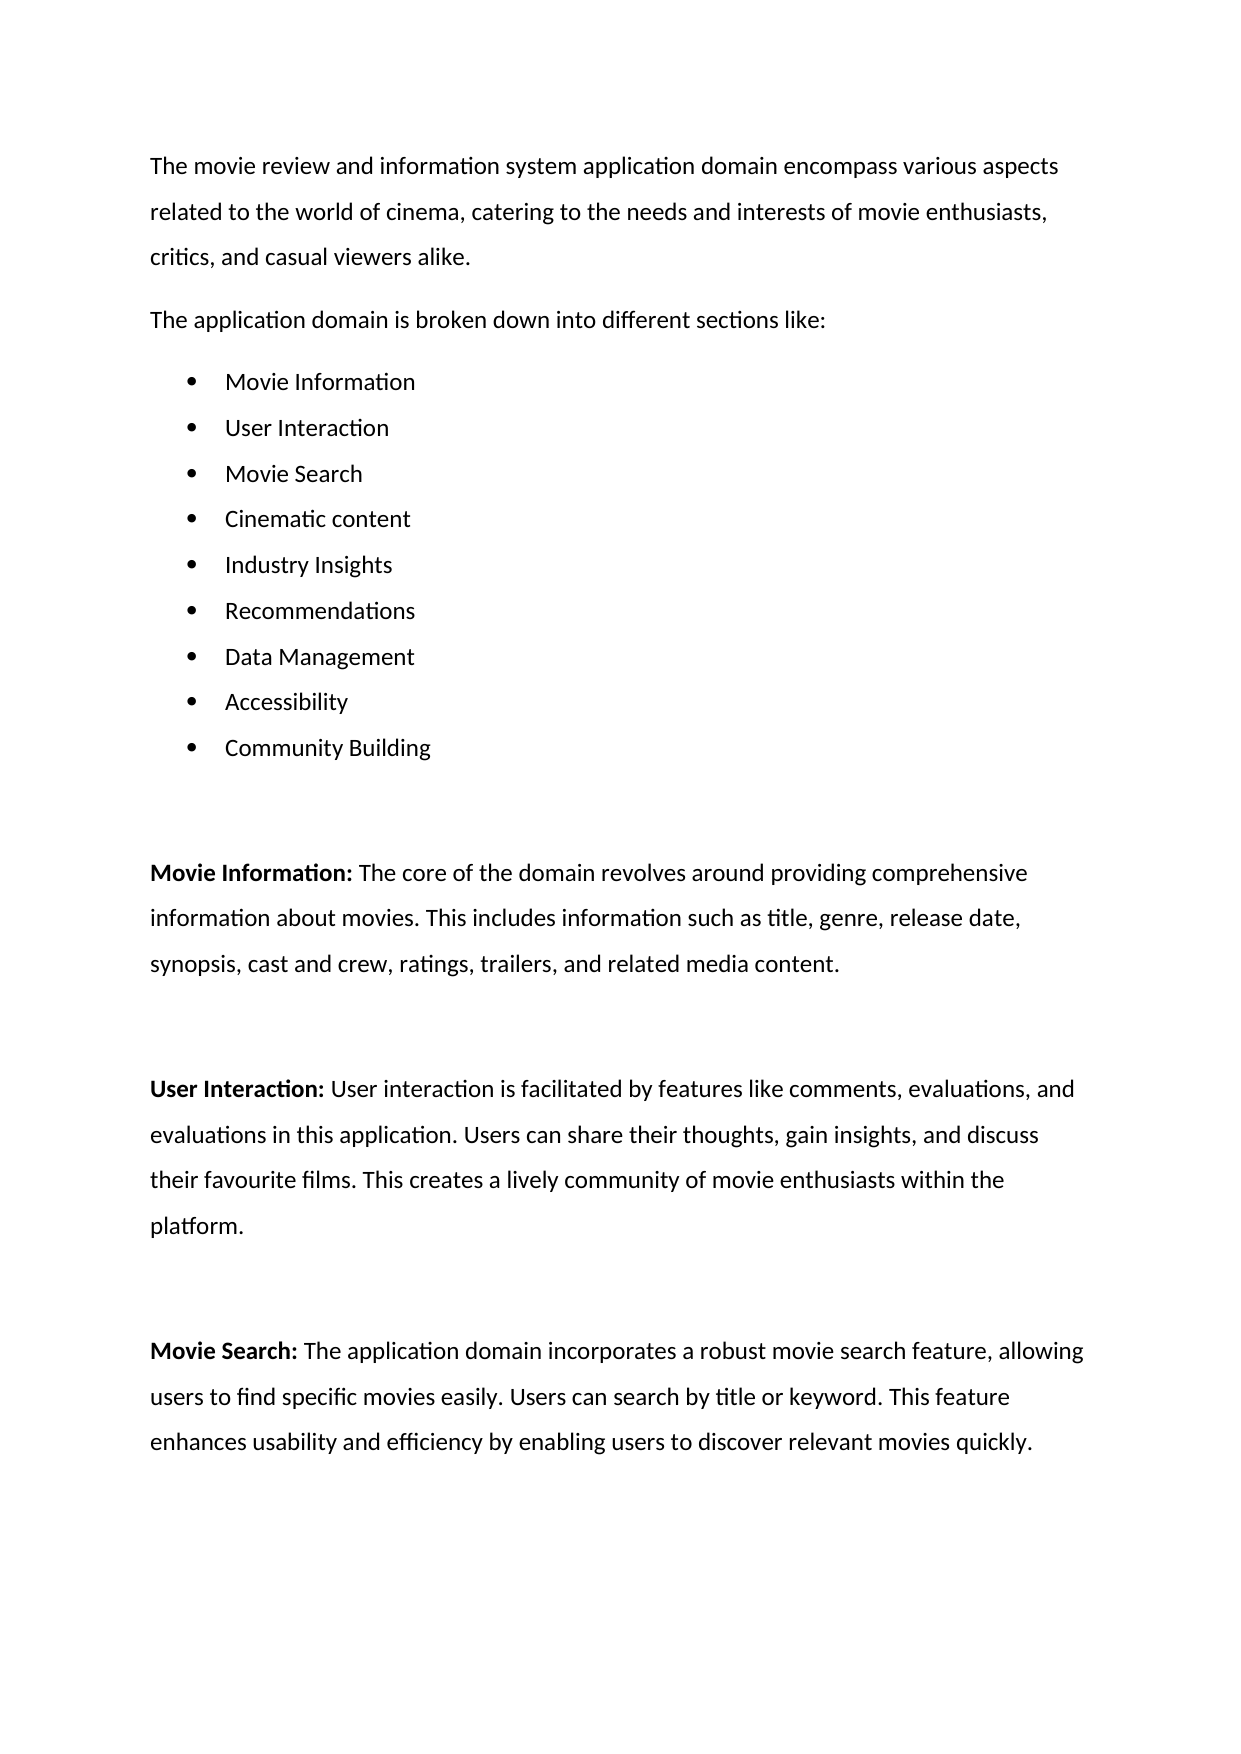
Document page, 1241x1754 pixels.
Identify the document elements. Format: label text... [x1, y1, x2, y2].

list Movie Information [187, 366, 1090, 397]
text Movie Search: The application domain incorporates a robust movie search feature, allowing users to find specific movies easily. Users can search by title or keyword. This feature enhances usability and efficiency by enabling users to discover relevant movies quickly. [150, 1335, 1090, 1457]
text Movie Information: The core of the domain revolves around providing comprehensive information about movies. This includes information such as title, genre, release date, synopsis, cast and crew, ratings, trailers, and related media content. [150, 857, 1090, 979]
text The movie review and information system application domain encompass various aspects related to the world of cinema, catering to the needs and interests of movie enthusiasts, critics, and casual viewers alike. [150, 150, 1090, 272]
list User Interaction [187, 412, 1090, 442]
list Accessibility [187, 686, 1090, 717]
text The application domain is broken down into different sections like: [150, 304, 1090, 334]
list Movie Search [187, 458, 1090, 488]
list Data Management [187, 641, 1090, 671]
list Community Building [187, 732, 1090, 763]
list Cinematic content [187, 503, 1090, 534]
list Recommendations [187, 595, 1090, 625]
list Industry Insights [187, 549, 1090, 580]
text User Interaction: User interaction is facilitated by features like comments, evaluations, and evaluations in this application. Users can share their thoughts, gain insights, and discuss their favourite films. This creates a lively community of movie enthusiasts within the platform. [150, 1073, 1090, 1241]
